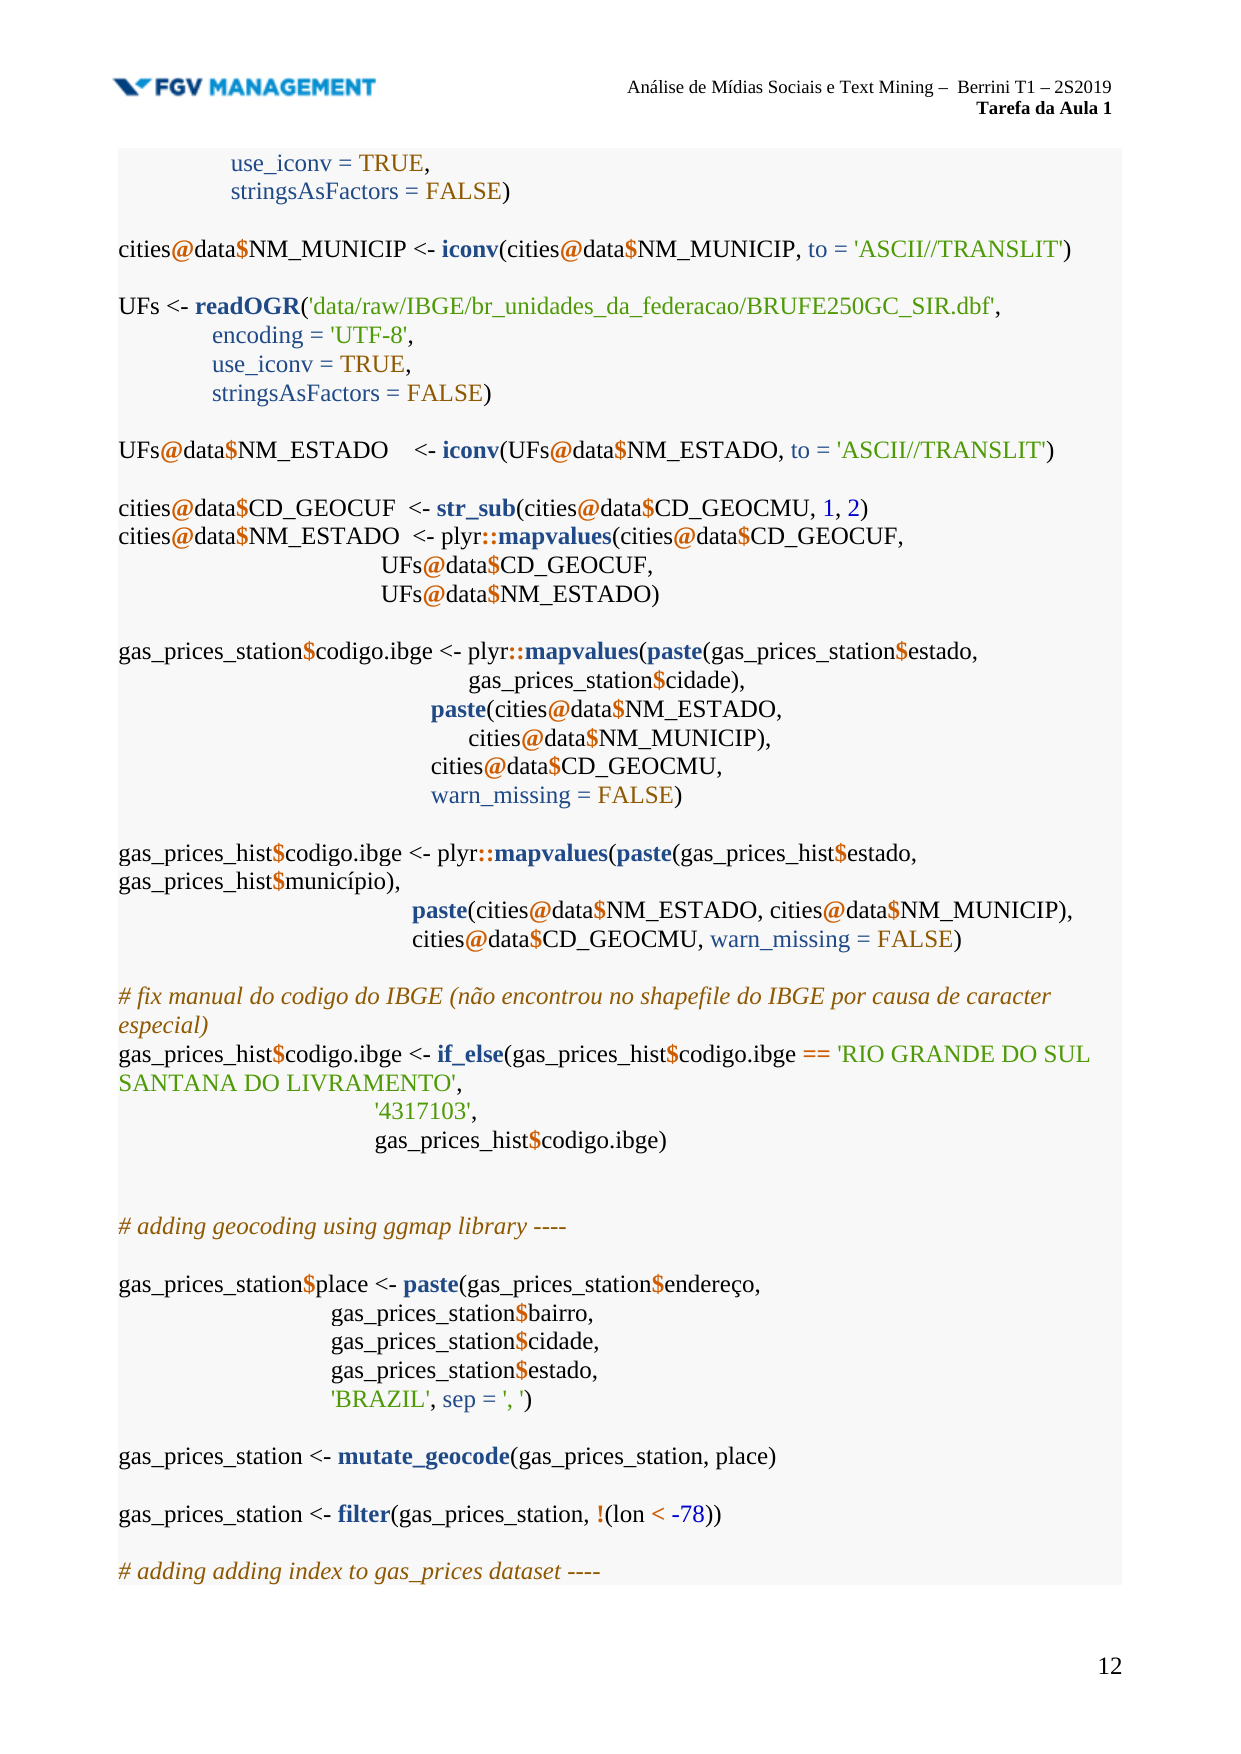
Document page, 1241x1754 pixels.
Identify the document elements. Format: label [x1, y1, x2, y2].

picture [104, 73, 391, 105]
text [118, 148, 1122, 1585]
